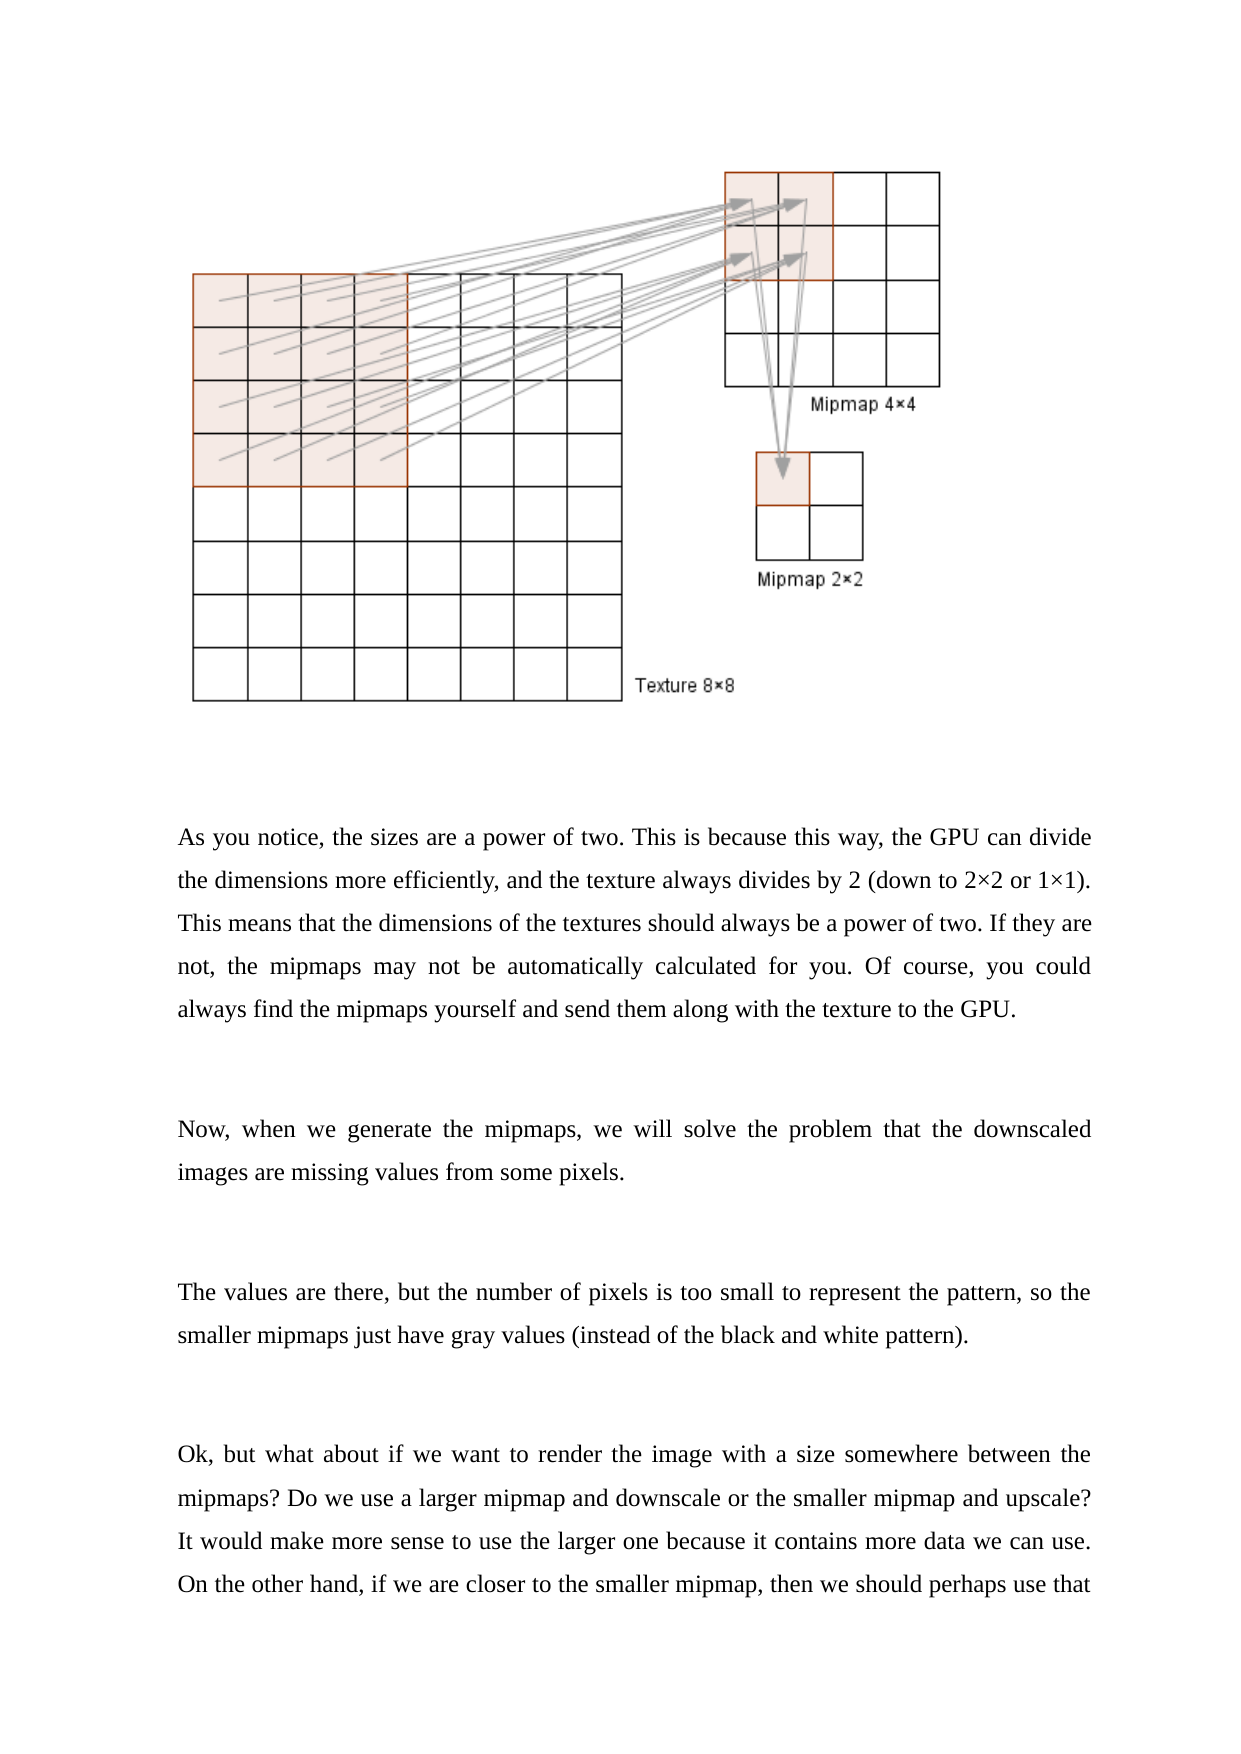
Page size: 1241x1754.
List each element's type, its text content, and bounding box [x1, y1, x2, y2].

text The values are there, but the number of pixels is too small to represent the pattern, so the smaller mipmaps just have gray values (instead of the black and white pattern). [177, 1277, 1092, 1349]
text Now, when we generate the mipmaps, we will solve the problem that the downscaled images are missing values from some pixels. [177, 1114, 1092, 1186]
picture [177, 147, 964, 730]
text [177, 1439, 1092, 1598]
text As you notice, the sizes are a power of two. This is because this way, the GPU can divide the dimensions more efficiently, and the texture always divides by 2 (down to 2×2 or 1×1). This means that the dimensions of the textures should always be a power of two. If they are not, the mipmaps may not be automatically calculated for you. Of course, you could always find the mipmaps yourself and send them along with the texture to the GPU. [177, 822, 1092, 1023]
